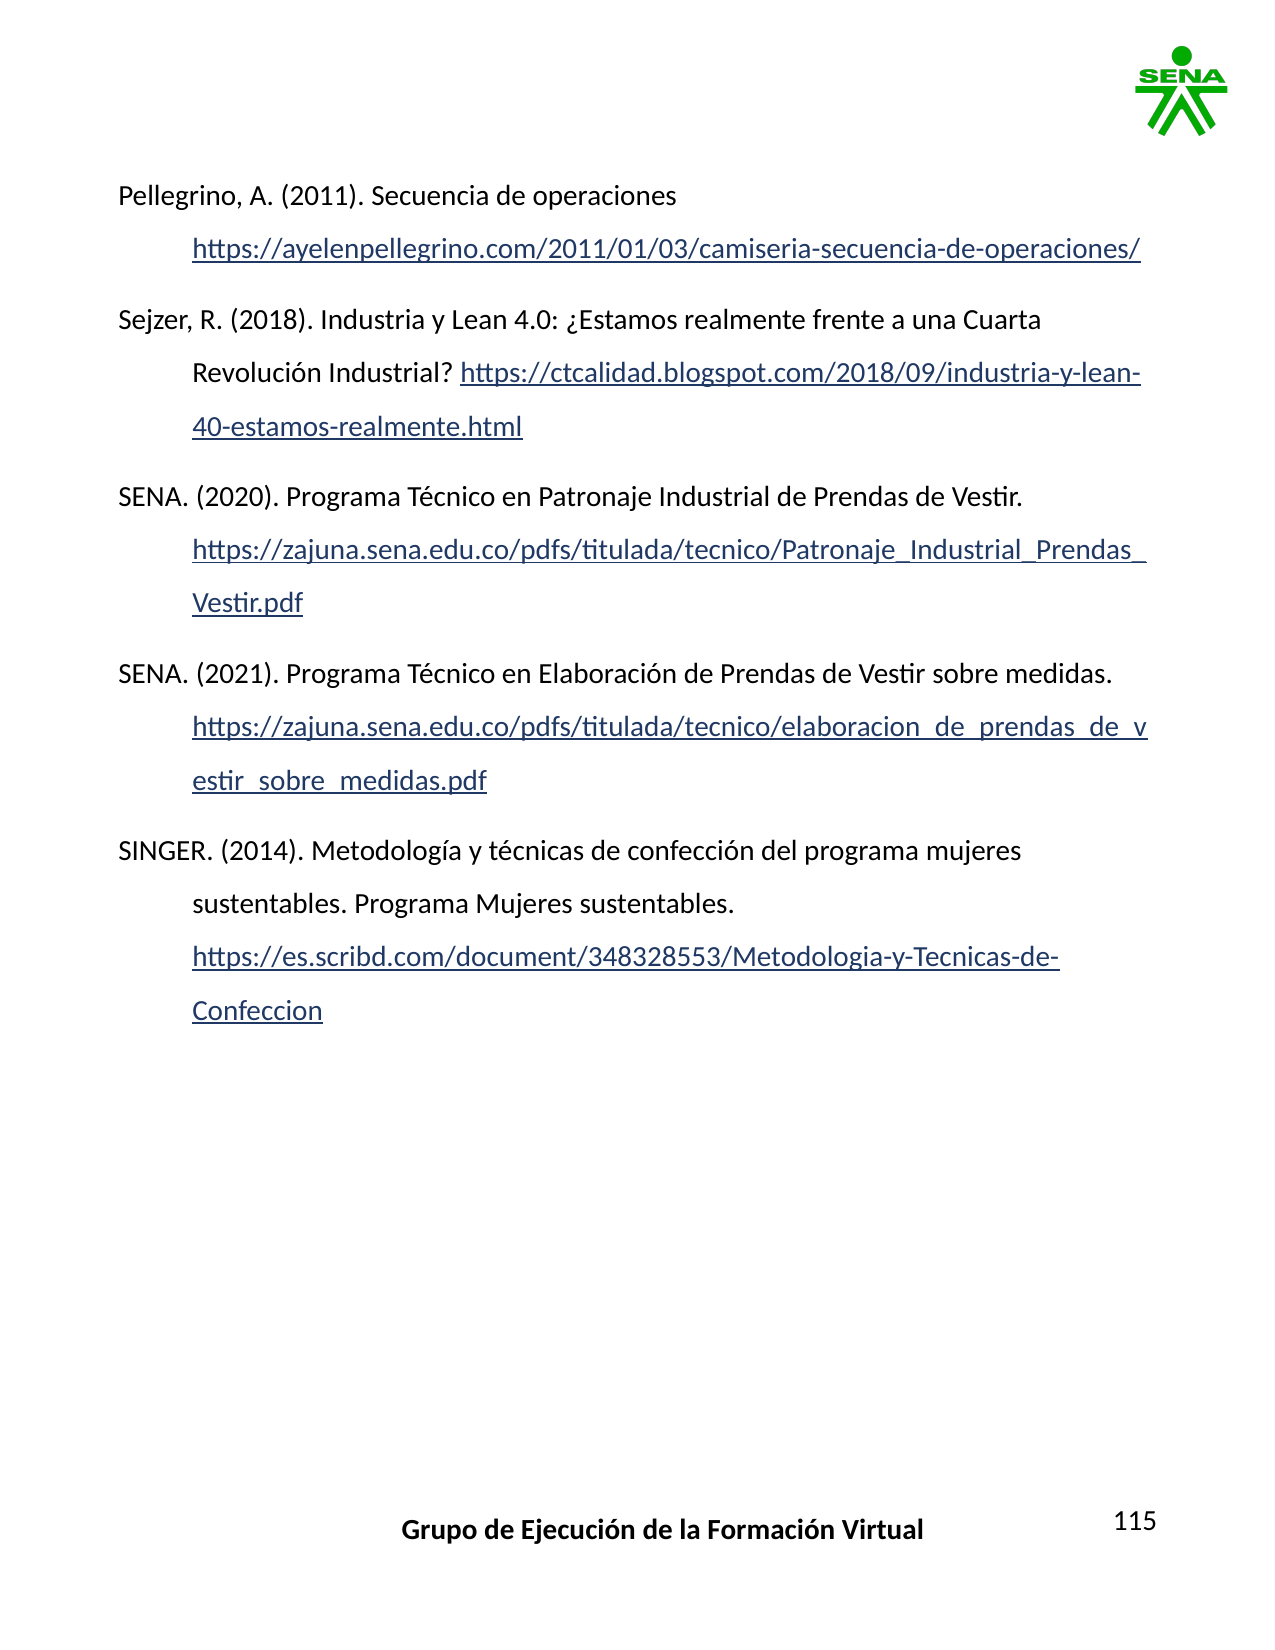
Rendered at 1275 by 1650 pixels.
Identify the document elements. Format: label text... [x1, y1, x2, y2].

text Sejzer, R. (2018). Industria y Lean 4.0: ¿Estamos realmente frente a una Cuarta Revolución Industrial? https://ctcalidad.blogspot.com/2018/09/industria-y-lean-40-estamos-realmente.html [118, 301, 1157, 443]
text Pellegrino, A. (2011). Secuencia de operaciones https://ayelenpellegrino.com/2011/01/03/camiseria-secuencia-de-operaciones/ [118, 177, 1157, 266]
text SENA. (2021). Programa Técnico en Elaboración de Prendas de Vestir sobre medidas. https://zajuna.sena.edu.co/pdfs/titulada/tecnico/elaboracion_de_prendas_de_vestir_sobre_medidas.pdf [118, 655, 1157, 797]
picture [1135, 46, 1228, 136]
text SENA. (2020). Programa Técnico en Patronaje Industrial de Prendas de Vestir. https://zajuna.sena.edu.co/pdfs/titulada/tecnico/Patronaje_Industrial_Prendas_Vestir.pdf [118, 478, 1157, 620]
text SINGER. (2014). Metodología y técnicas de confección del programa mujeres sustentables. Programa Mujeres sustentables. https://es.scribd.com/document/348328553/Metodologia-y-Tecnicas-de-Confeccion [118, 832, 1157, 1028]
